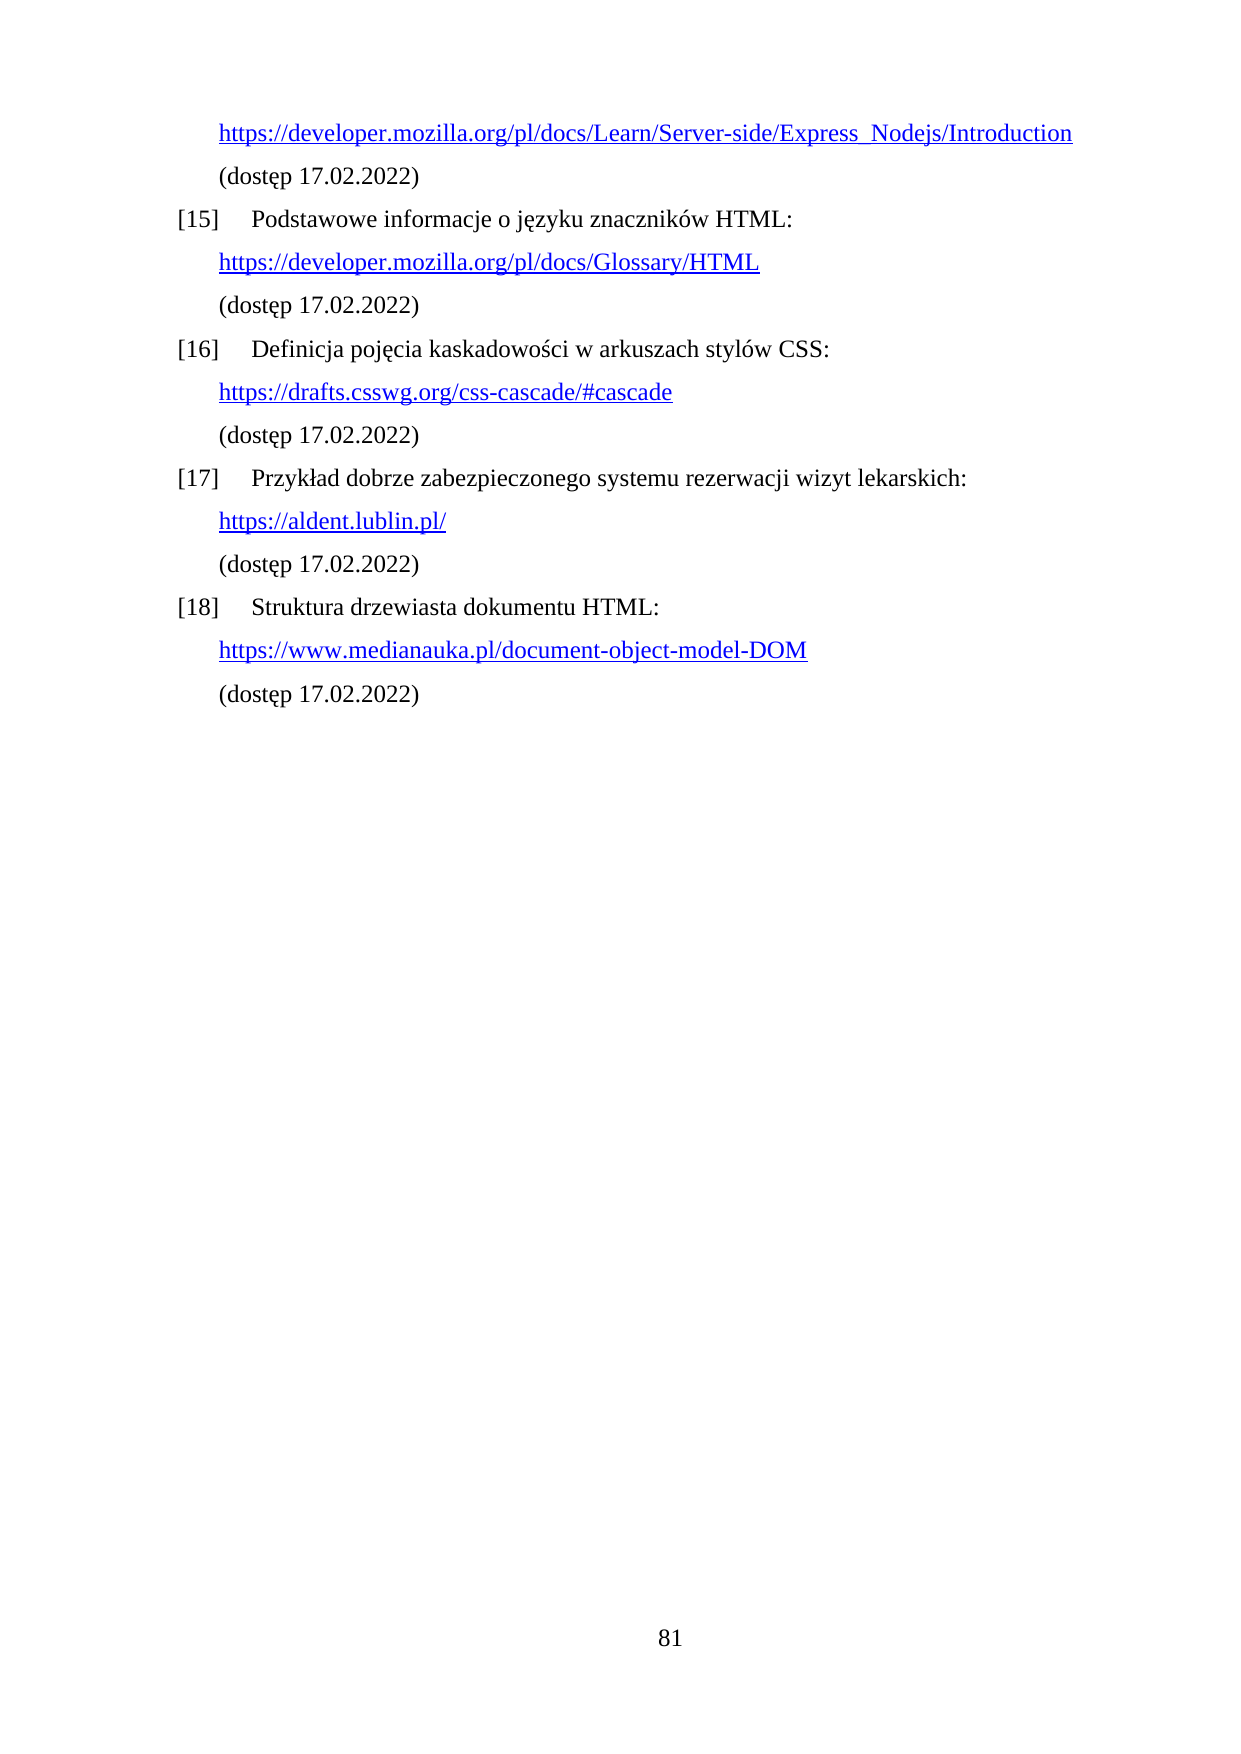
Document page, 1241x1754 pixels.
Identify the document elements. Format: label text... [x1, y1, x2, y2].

list Struktura drzewiasta dokumentu HTML: [177, 592, 1122, 621]
list https://drafts.csswg.org/css-cascade/#cascade [218, 377, 1122, 406]
list (dostęp 17.02.2022) [218, 549, 1122, 578]
list https://aldent.lublin.pl/ [218, 506, 1122, 535]
list (dostęp 17.02.2022) [218, 161, 1122, 190]
list Podstawowe informacje o języku znaczników HTML: [177, 204, 1122, 233]
list https://www.medianauka.pl/document-object-model-DOM [218, 636, 1122, 664]
list (dostęp 17.02.2022) [218, 679, 1122, 707]
list Definicja pojęcia kaskadowości w arkuszach stylów CSS: [177, 334, 1122, 362]
list Przykład dobrze zabezpieczonego systemu rezerwacji wizyt lekarskich: [177, 463, 1122, 492]
list https://developer.mozilla.org/pl/docs/Learn/Server-side/Express_Nodejs/Introduction [218, 118, 1122, 147]
list (dostęp 17.02.2022) [218, 420, 1122, 449]
list (dostęp 17.02.2022) [218, 291, 1122, 319]
list https://developer.mozilla.org/pl/docs/Glossary/HTML [218, 247, 1122, 276]
